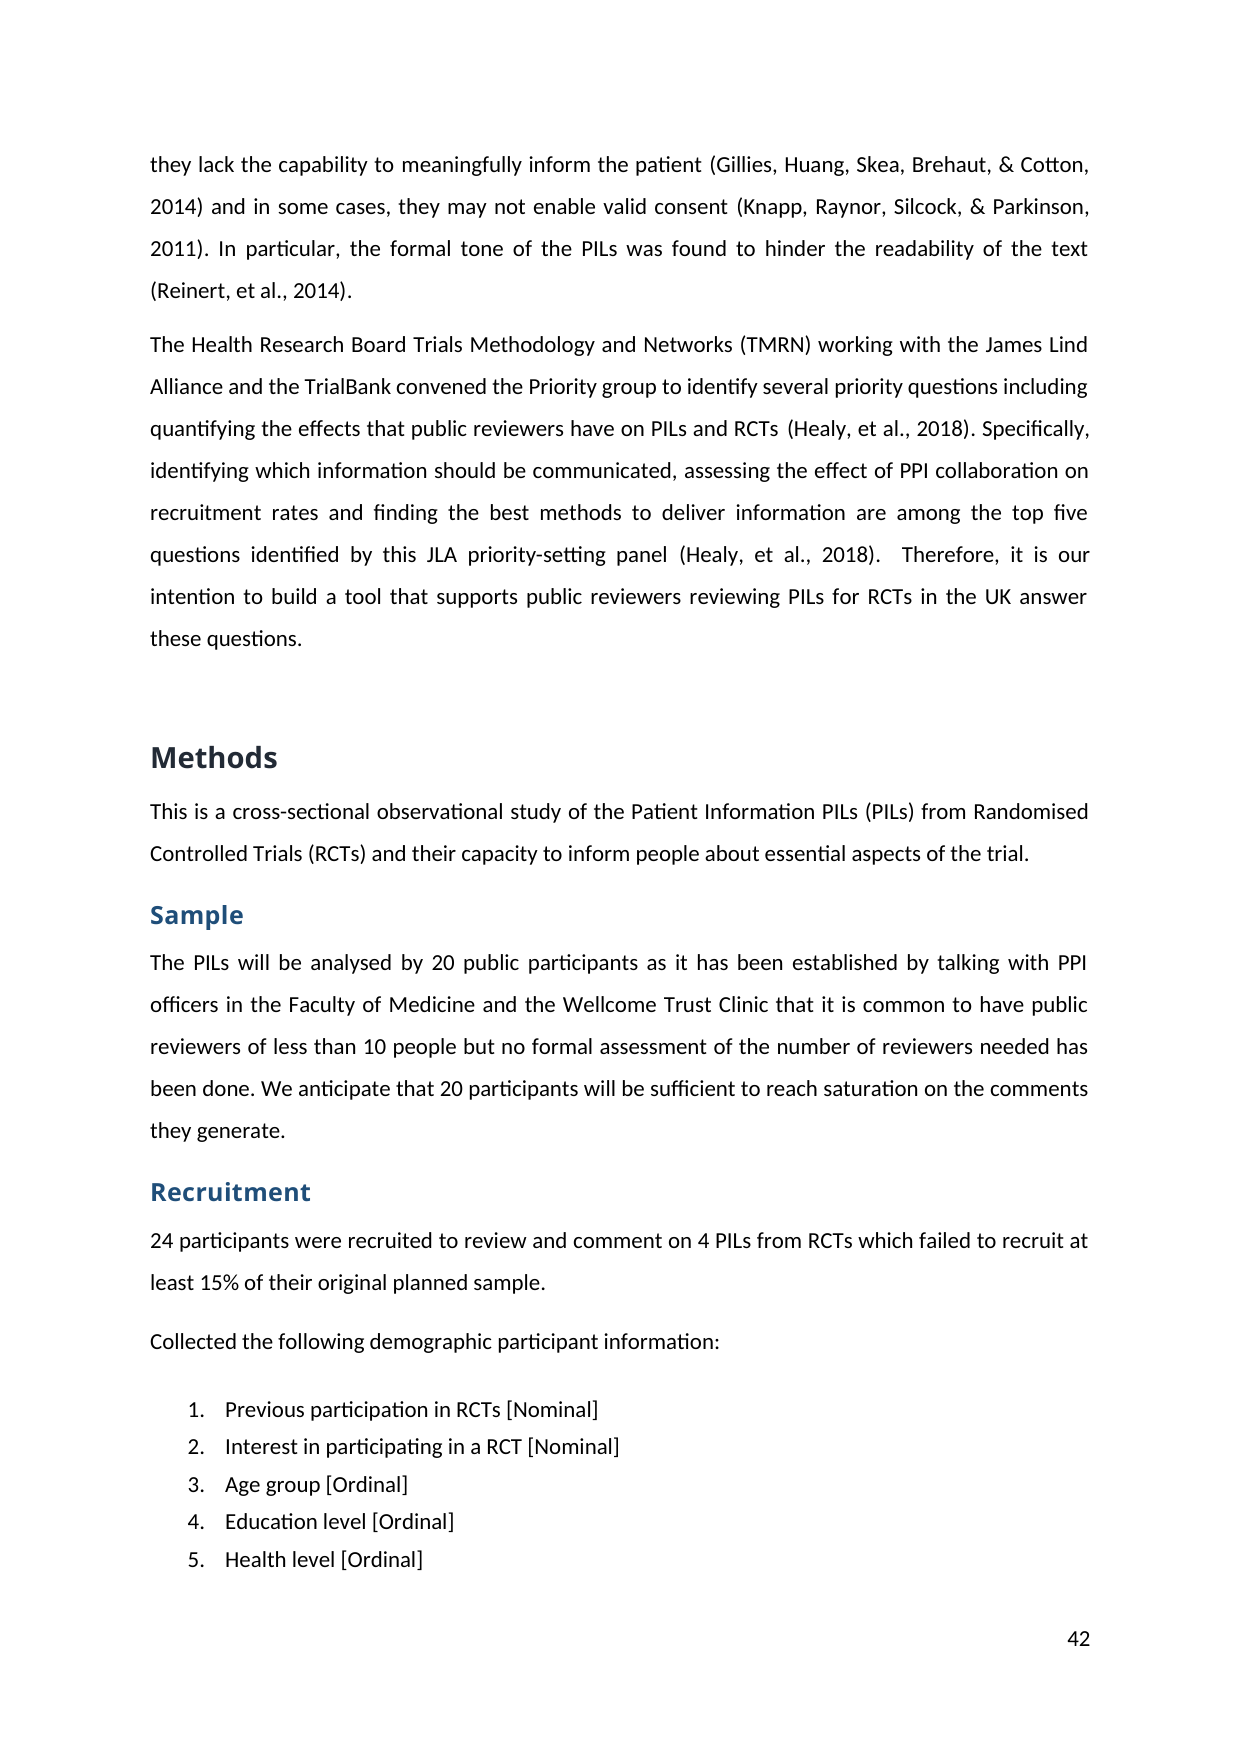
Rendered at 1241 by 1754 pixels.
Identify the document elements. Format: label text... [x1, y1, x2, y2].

text The PILs will be analysed by 20 public participants as it has been established by talking with PPI officers in the Faculty of Medicine and the Wellcome Trust Clinic that it is common to have public reviewers of less than 10 people but no formal assessment of the number of reviewers needed has been done. We anticipate that 20 participants will be sufficient to reach saturation on the comments they generate. [150, 948, 1090, 1144]
list Education level [Ordinal] [187, 1498, 1090, 1535]
text The Health Research Board Trials Methodology and Networks (TMRN) working with the James Lind Alliance and the TrialBank convened the Priority group to identify several priority questions including quantifying the effects that public reviewers have on PILs and RCTs . Specifically, identifying which information should be communicated, assessing the effect of PPI collaboration on recruitment rates and finding the best methods to deliver information are among the top five questions identified by this JLA priority-setting panel . Therefore, it is our intention to build a tool that supports public reviewers reviewing PILs for RCTs in the UK answer these questions. [150, 330, 1090, 652]
text Collected the following demographic participant information: [150, 1327, 1090, 1355]
list Interest in participating in a RCT [Nominal] [187, 1423, 1090, 1460]
list Health level [Ordinal] [187, 1535, 1090, 1573]
subtitle Recruitment [150, 1175, 1090, 1209]
list Age group [Ordinal] [187, 1460, 1090, 1498]
subtitle Sample [150, 897, 1090, 932]
subtitle Methods [150, 737, 1090, 777]
text 24 participants were recruited to review and comment on 4 PILs from RCTs which failed to recruit at least 15% of their original planned sample. [150, 1226, 1090, 1296]
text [150, 150, 1090, 304]
text This is a cross-sectional observational study of the Patient Information PILs (PILs) from Randomised Controlled Trials (RCTs) and their capacity to inform people about essential aspects of the trial. [150, 797, 1090, 867]
list Previous participation in RCTs [Nominal] [187, 1385, 1090, 1423]
